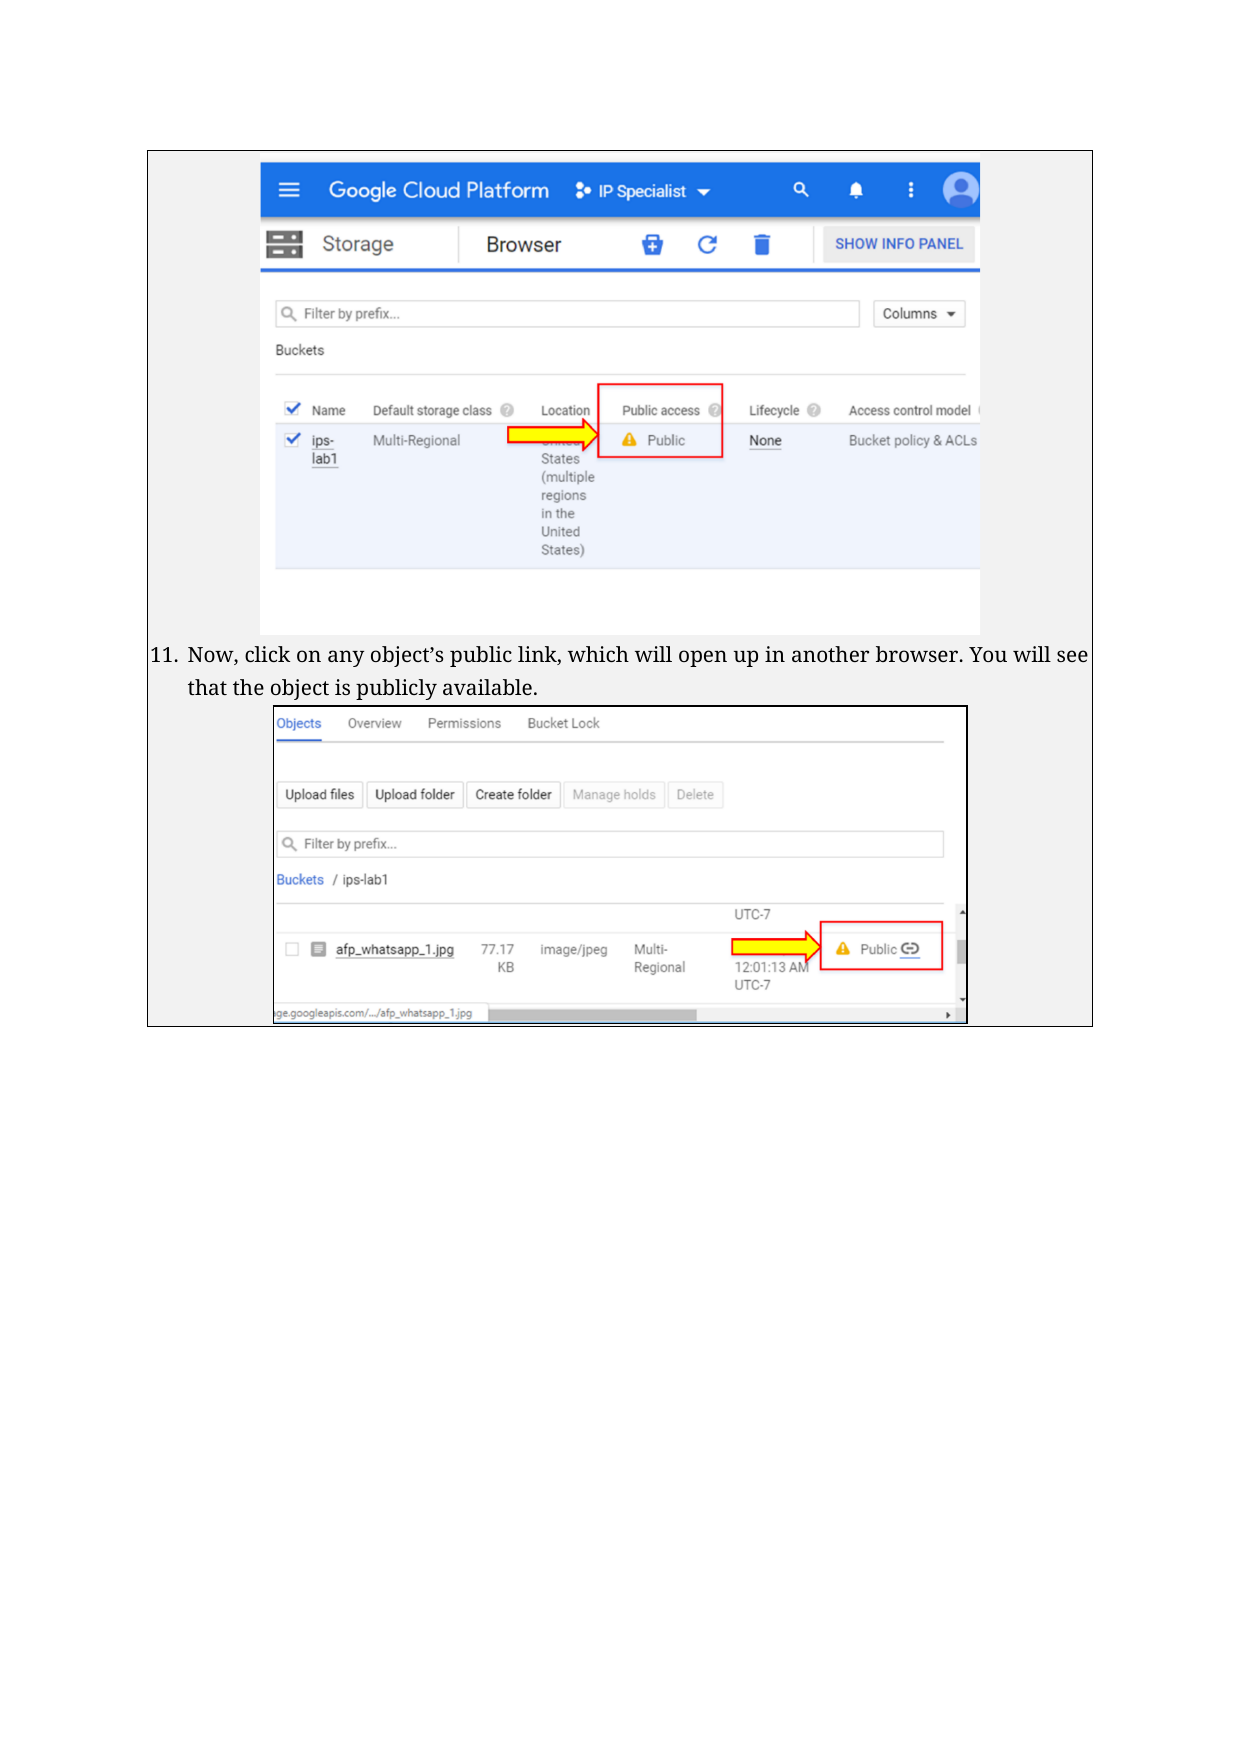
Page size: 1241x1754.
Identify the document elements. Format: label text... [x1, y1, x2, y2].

list Now, click on any object’s public link, which will open up in another browser. You will see that the object is publicly available. [148, 637, 1092, 701]
picture [274, 707, 966, 1023]
picture [260, 153, 980, 635]
